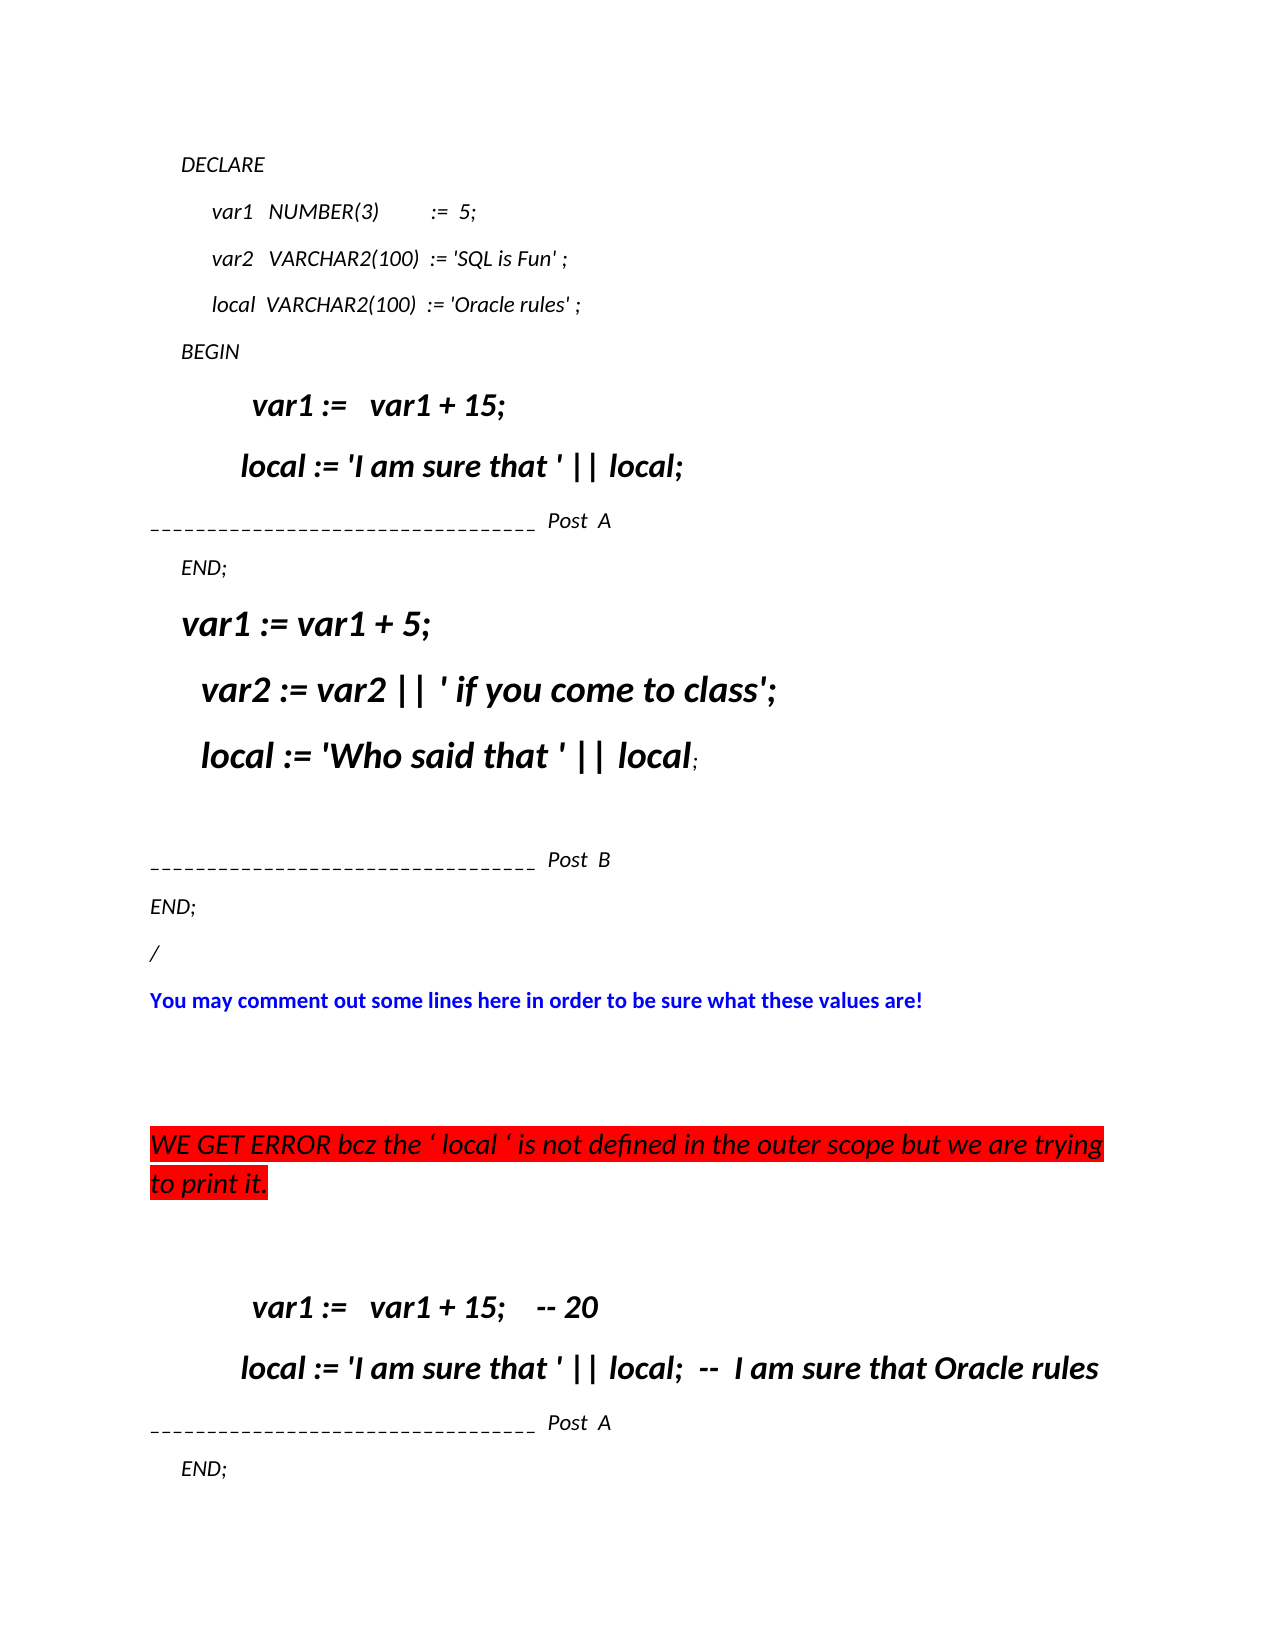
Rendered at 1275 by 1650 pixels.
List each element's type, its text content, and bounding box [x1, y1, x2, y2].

text var1 NUMBER(3) := 5; [150, 197, 1125, 225]
text __________________________________ Post B [150, 845, 1125, 873]
text WE GET ERROR bcz the ‘ local ‘ is not defined in the outer scope but we are trying to print it. [150, 1126, 1125, 1200]
text var1 := var1 + 15; -- 20 [150, 1286, 1125, 1327]
text You may comment out some lines here in order to be sure what these values are! [150, 986, 1125, 1014]
text var1 := var1 + 5; [150, 600, 1125, 646]
text END; [150, 553, 1125, 581]
text / [150, 939, 1125, 967]
text DECLARE [150, 150, 1125, 178]
text var1 := var1 + 15; [150, 384, 1125, 425]
text END; [150, 1454, 1125, 1483]
text BEGIN [150, 337, 1125, 366]
text local VARCHAR2(100) := 'Oracle rules' ; [150, 291, 1125, 319]
text __________________________________ Post A [150, 1408, 1125, 1436]
text var2 VARCHAR2(100) := 'SQL is Fun' ; [150, 244, 1125, 272]
text local := 'I am sure that ' || local; [150, 445, 1125, 486]
text __________________________________ Post A [150, 506, 1125, 534]
text local := 'I am sure that ' || local; -- I am sure that Oracle rules [150, 1347, 1125, 1388]
text END; [150, 892, 1125, 920]
text local := 'Who said that ' || local; [150, 732, 1125, 778]
text var2 := var2 || ' if you come to class'; [150, 666, 1125, 712]
